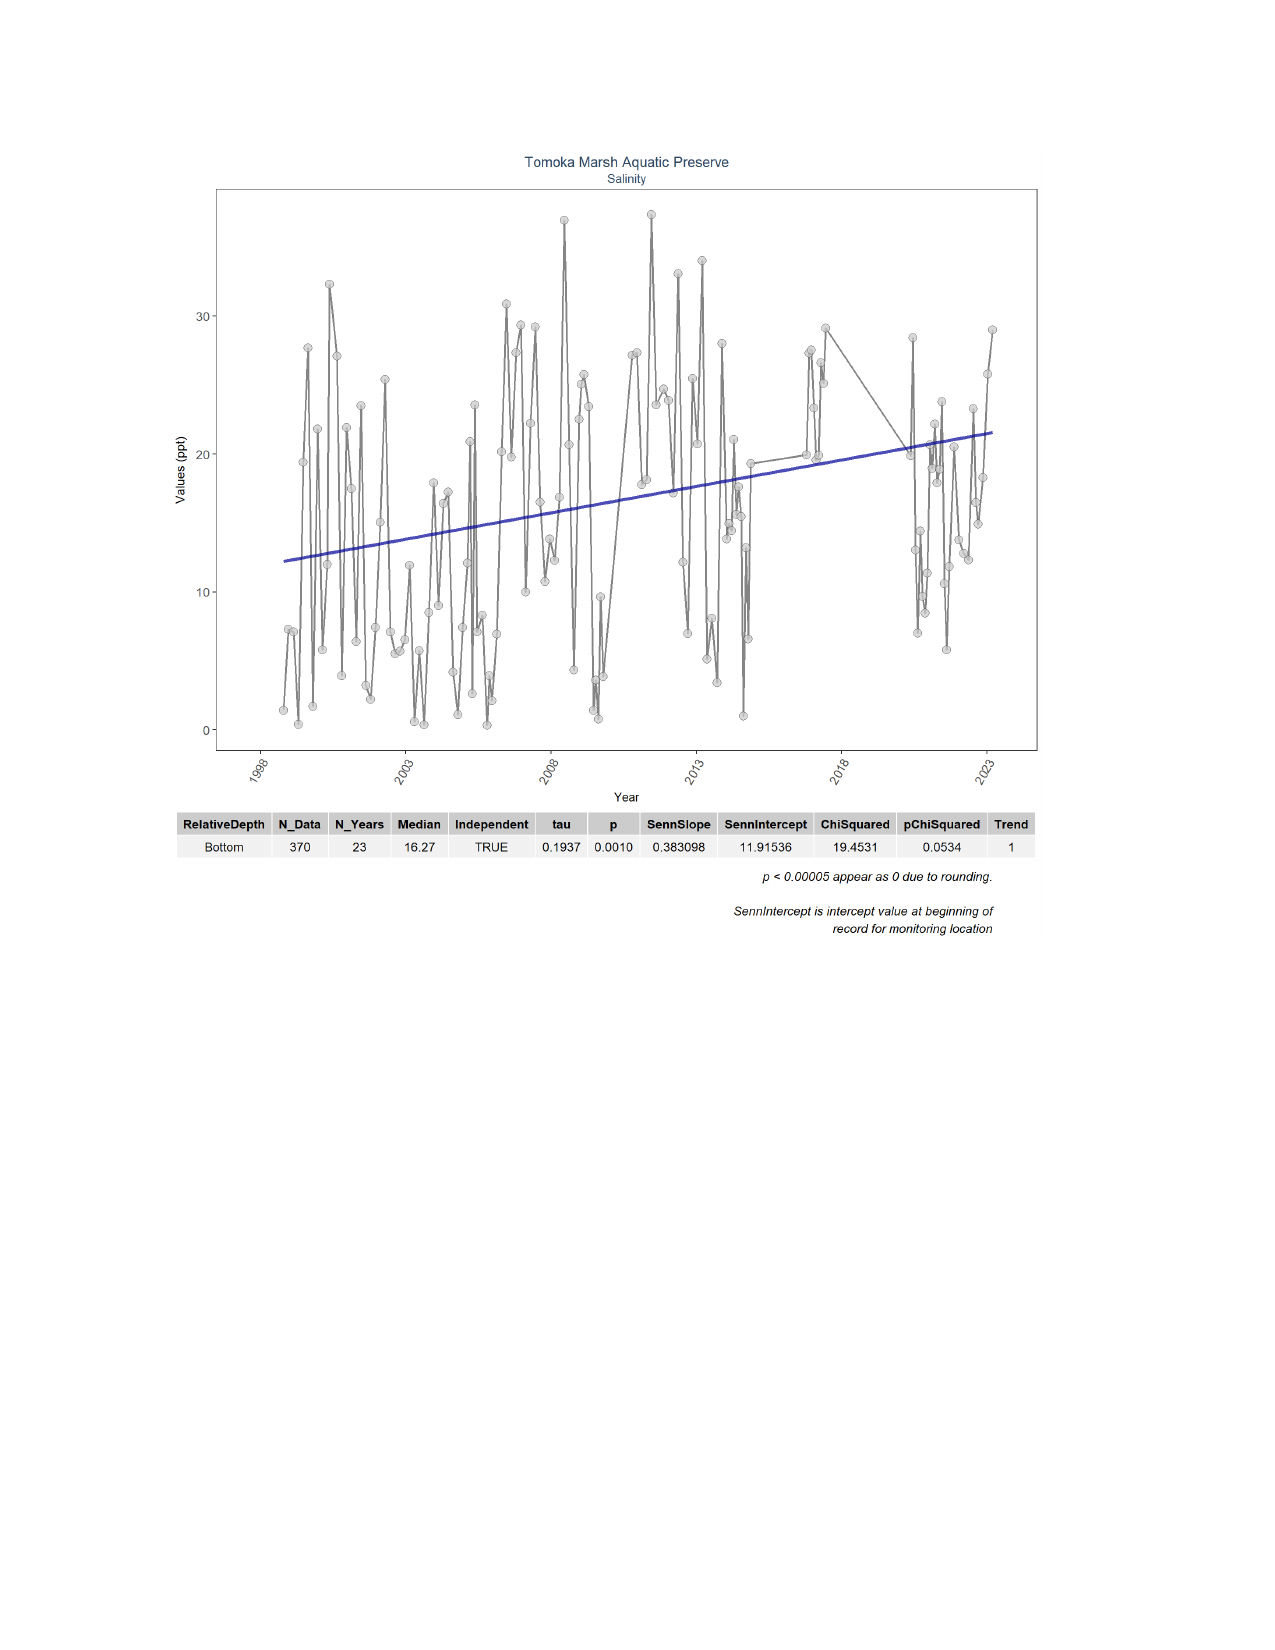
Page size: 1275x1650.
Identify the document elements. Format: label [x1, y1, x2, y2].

picture [168, 150, 1044, 938]
